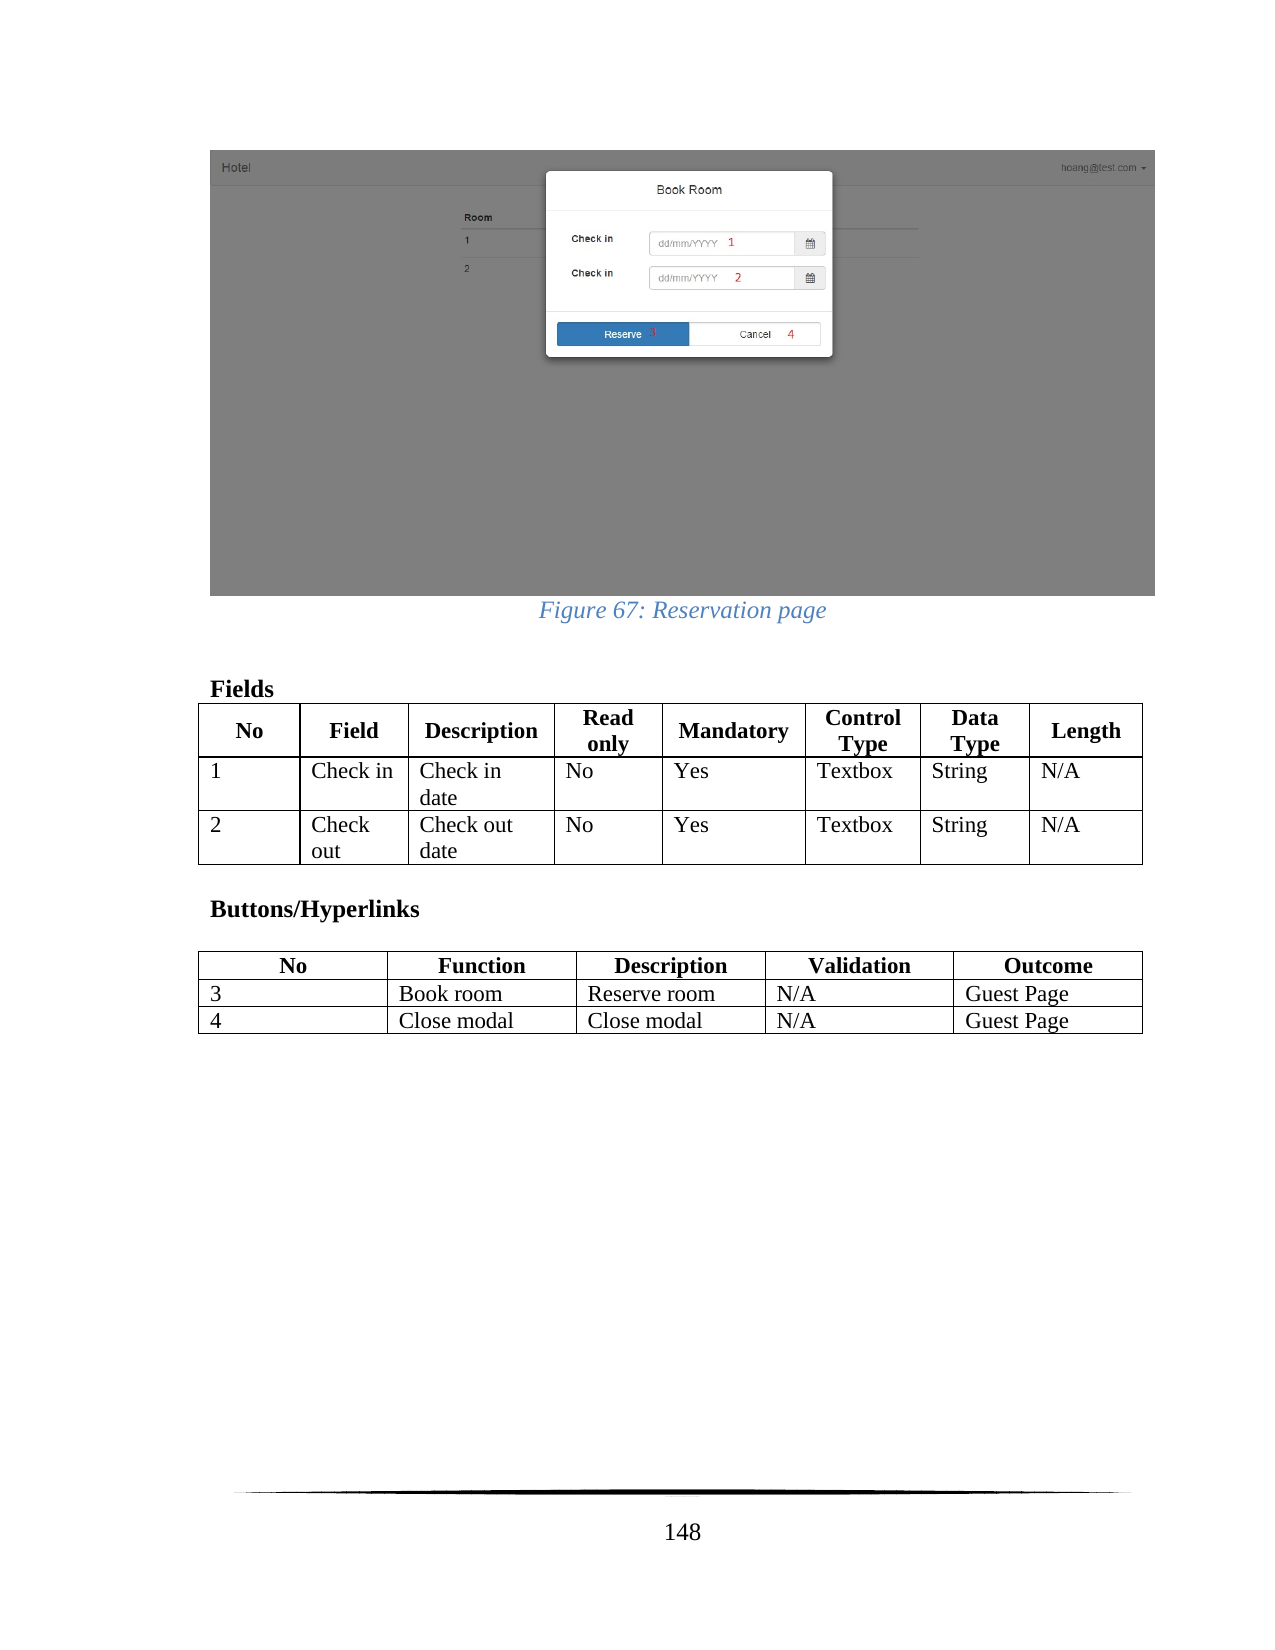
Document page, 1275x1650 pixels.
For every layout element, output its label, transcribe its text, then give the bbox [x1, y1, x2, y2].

picture [234, 1488, 1132, 1497]
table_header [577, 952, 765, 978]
text Fields [210, 674, 1155, 703]
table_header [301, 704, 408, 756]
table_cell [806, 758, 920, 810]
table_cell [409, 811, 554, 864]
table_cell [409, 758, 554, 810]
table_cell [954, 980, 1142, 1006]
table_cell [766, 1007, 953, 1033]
picture [210, 150, 1155, 596]
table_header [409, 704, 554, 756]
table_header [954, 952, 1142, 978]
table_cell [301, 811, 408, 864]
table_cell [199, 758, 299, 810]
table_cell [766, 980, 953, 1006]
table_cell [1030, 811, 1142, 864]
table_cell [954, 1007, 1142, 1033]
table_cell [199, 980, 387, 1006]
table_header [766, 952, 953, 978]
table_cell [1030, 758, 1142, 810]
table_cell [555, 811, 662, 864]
text Buttons/Hyperlinks [210, 894, 1155, 922]
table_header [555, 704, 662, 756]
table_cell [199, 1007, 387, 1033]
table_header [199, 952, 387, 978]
text Figure 67: Reservation page [210, 596, 1155, 624]
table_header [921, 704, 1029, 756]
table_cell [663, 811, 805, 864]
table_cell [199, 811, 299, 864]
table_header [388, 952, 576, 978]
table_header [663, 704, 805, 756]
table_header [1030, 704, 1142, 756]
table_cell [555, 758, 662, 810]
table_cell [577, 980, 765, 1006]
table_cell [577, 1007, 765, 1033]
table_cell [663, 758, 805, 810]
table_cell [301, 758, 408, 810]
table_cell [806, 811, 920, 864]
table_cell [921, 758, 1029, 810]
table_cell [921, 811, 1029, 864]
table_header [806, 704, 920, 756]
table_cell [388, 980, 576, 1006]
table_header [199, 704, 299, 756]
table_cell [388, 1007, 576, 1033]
